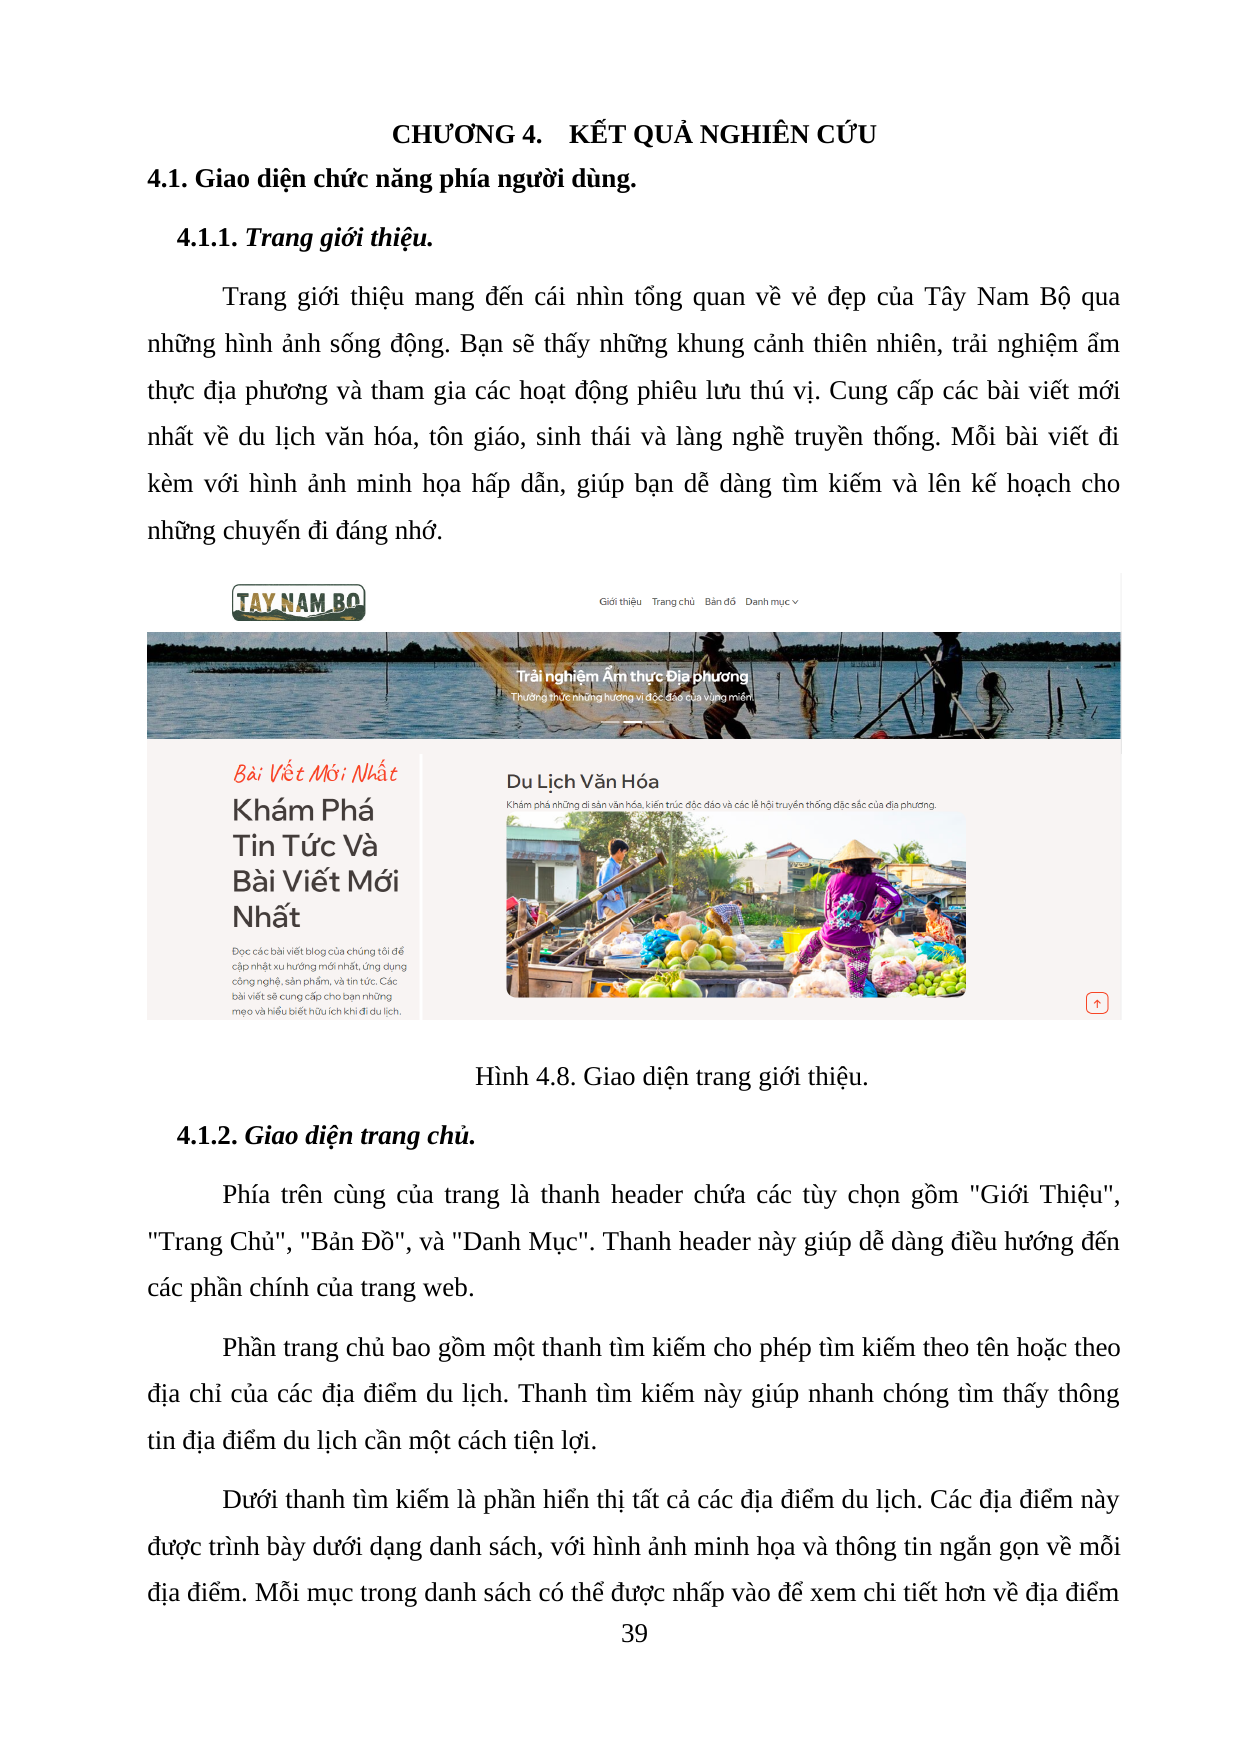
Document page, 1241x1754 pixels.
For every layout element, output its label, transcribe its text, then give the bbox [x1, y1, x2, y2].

subtitle Giao diện trang chủ. [177, 1119, 1122, 1150]
subtitle Giao diện chức năng phía người dùng. [147, 162, 1122, 193]
picture [147, 573, 1122, 1020]
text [147, 1483, 1122, 1608]
subtitle Trang giới thiệu. [177, 221, 1122, 252]
text Phía trên cùng của trang là thanh header chứa các tùy chọn gồm "Giới Thiệu", "Trang Chủ", "Bản Đồ", và "Danh Mục". Thanh header này giúp dễ dàng điều hướng đến các phần chính của trang web. [147, 1178, 1122, 1303]
text Phần trang chủ bao gồm một thanh tìm kiếm cho phép tìm kiếm theo tên hoặc theo địa chỉ của các địa điểm du lịch. Thanh tìm kiếm này giúp nhanh chóng tìm thấy thông tin địa điểm du lịch cần một cách tiện lợi. [147, 1331, 1122, 1455]
text Trang giới thiệu mang đến cái nhìn tổng quan về vẻ đẹp của Tây Nam Bộ qua những hình ảnh sống động. Bạn sẽ thấy những khung cảnh thiên nhiên, trải nghiệm ẩm thực địa phương và tham gia các hoạt động phiêu lưu thú vị. Cung cấp các bài viết mới nhất về du lịch văn hóa, tôn giáo, sinh thái và làng nghề truyền thống. Mỗi bài viết đi kèm với hình ảnh minh họa hấp dẫn, giúp bạn dễ dàng tìm kiếm và lên kế hoạch cho những chuyến đi đáng nhớ. [147, 281, 1122, 545]
subtitle KẾT QUẢ NGHIÊN CỨU [147, 118, 1122, 150]
